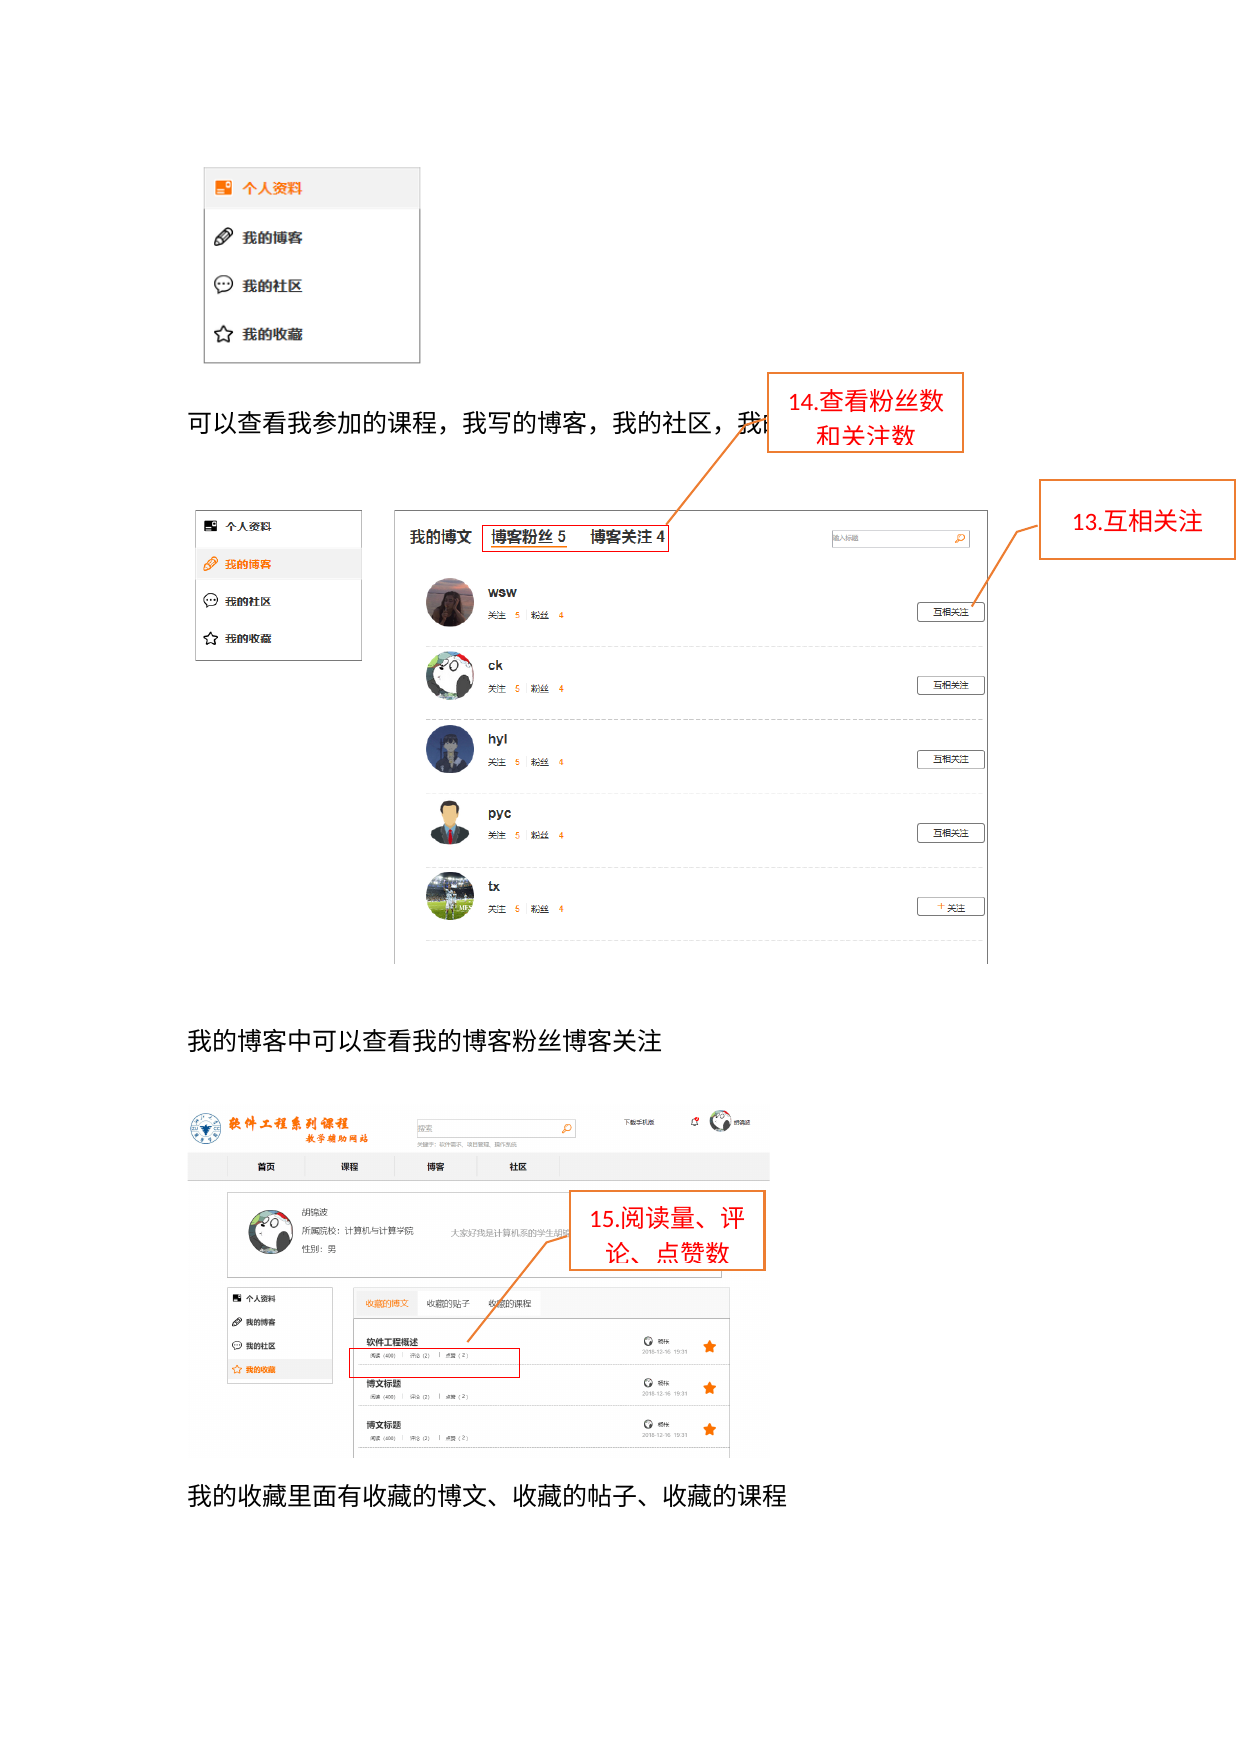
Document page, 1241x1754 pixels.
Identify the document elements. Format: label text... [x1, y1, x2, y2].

picture [483, 526, 668, 551]
text 可以查看我参加的课程，我写的博客，我的社区，我的收藏 [187, 389, 767, 454]
text 我的博客中可以查看我的博客粉丝博客关注 [187, 1007, 1053, 1072]
picture [187, 1104, 770, 1458]
text 可以查看我参加的课程，我写的博客，我的社区，我的收藏 [725, 389, 1053, 454]
picture [187, 162, 434, 376]
picture [187, 497, 1024, 964]
text 我的收藏里面有收藏的博文、收藏的帖子、收藏的课程 [187, 1462, 1053, 1527]
